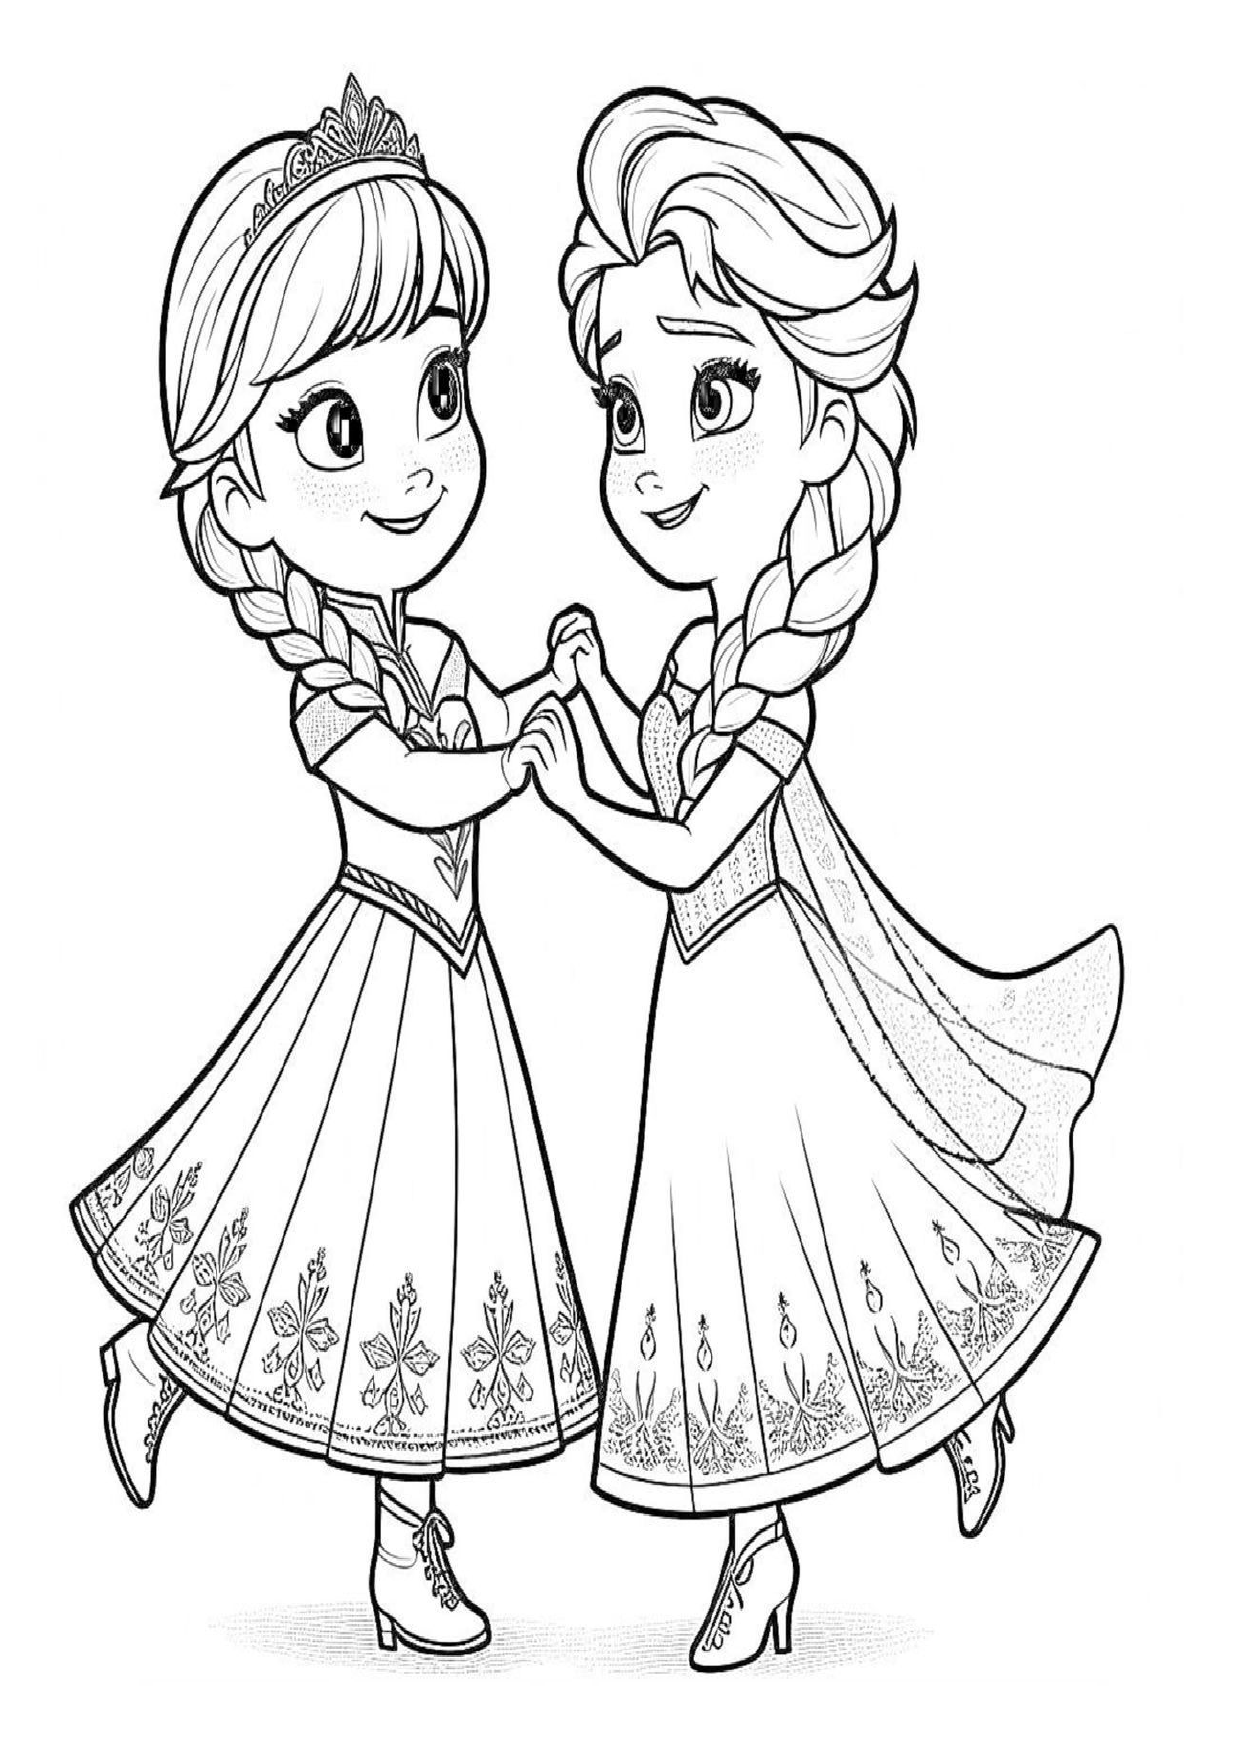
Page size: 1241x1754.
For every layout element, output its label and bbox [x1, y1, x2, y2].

picture [36, 52, 1184, 1686]
